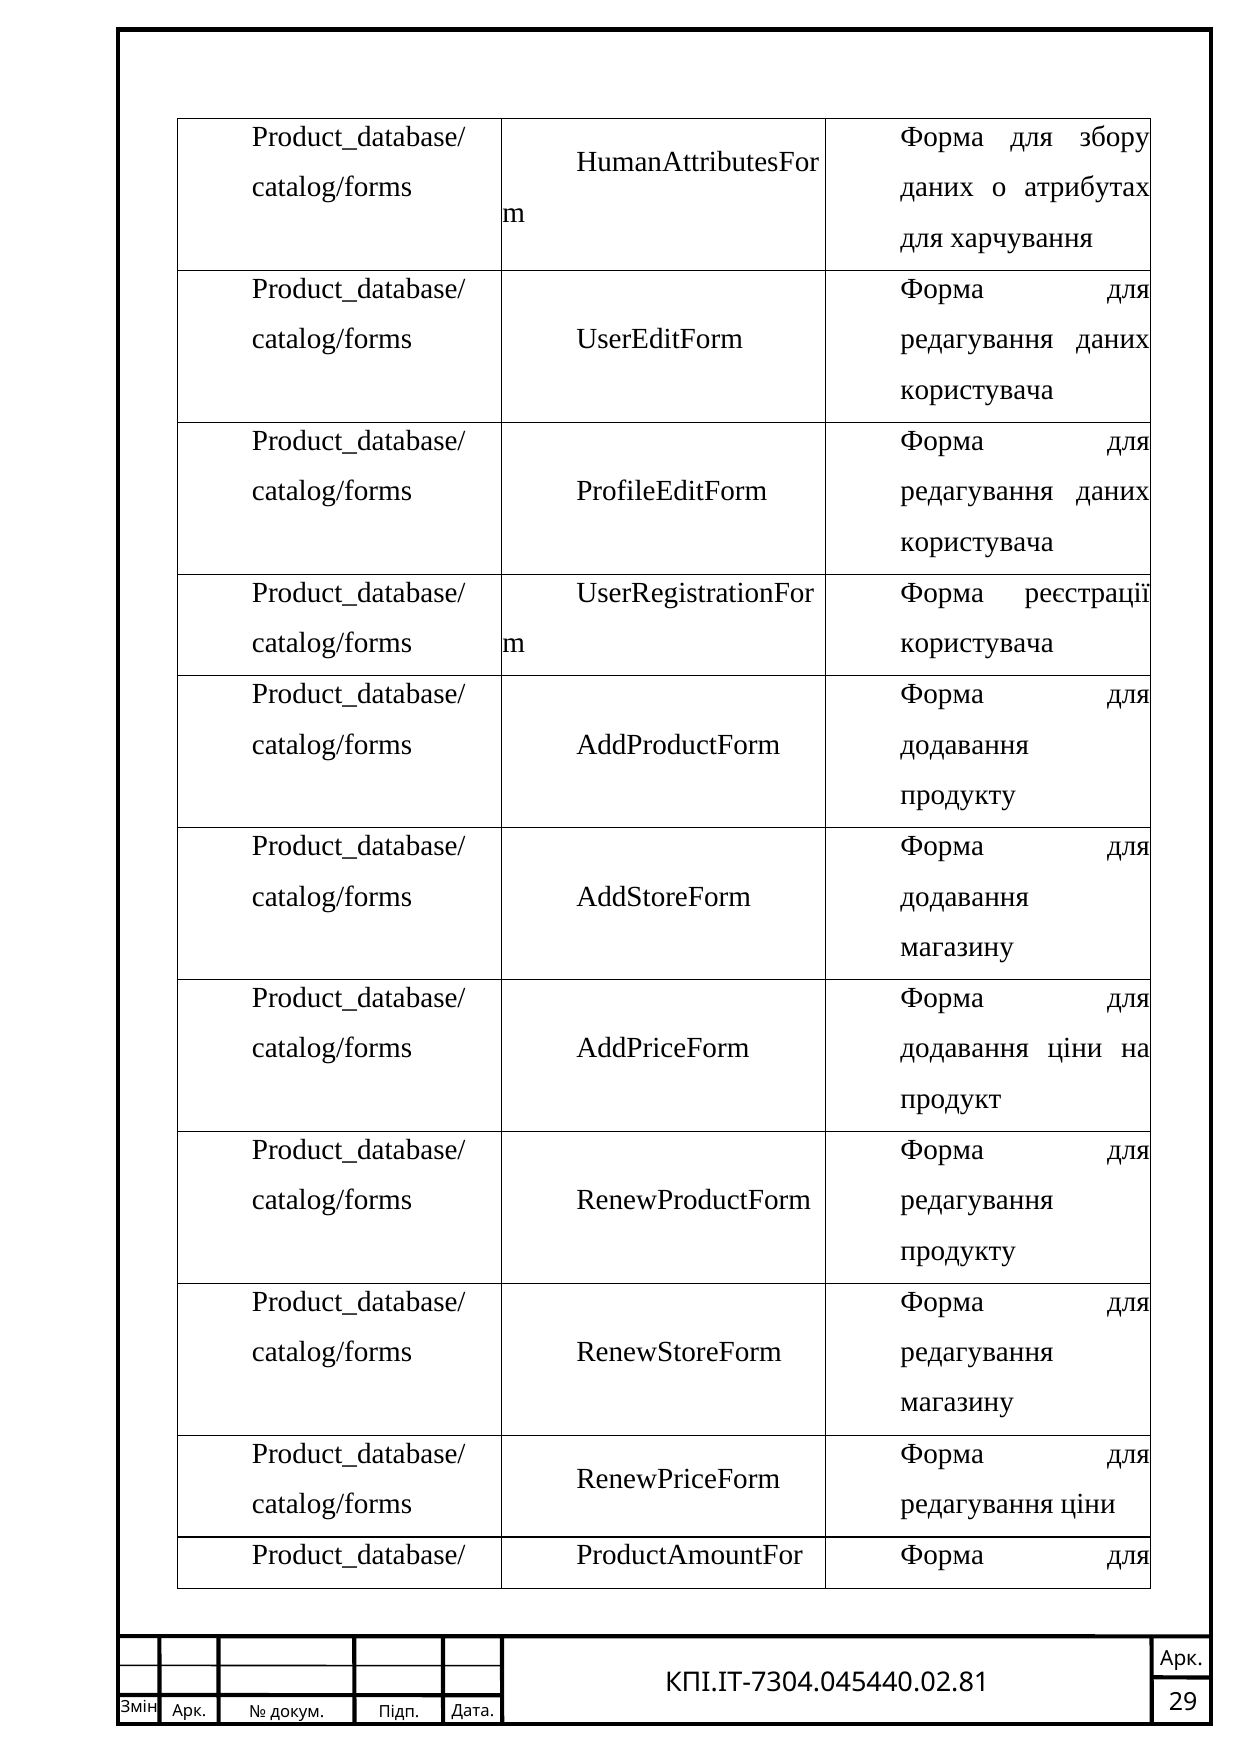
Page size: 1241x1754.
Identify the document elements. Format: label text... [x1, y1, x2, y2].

table_cell RenewPriceForm [502, 1436, 825, 1536]
table_cell Product_database/catalog/forms [178, 828, 501, 979]
table_cell Product_database/catalog/forms [178, 980, 501, 1131]
table_cell Форма для редагування даних користувача [826, 423, 1150, 574]
table_cell RenewStoreForm [502, 1284, 825, 1435]
table_cell Product_database/catalog/forms [178, 1132, 501, 1283]
table_cell RenewProductForm [502, 1132, 825, 1283]
table_cell ProductAmountForm [502, 1538, 825, 1588]
table_cell Форма для редагування магазину [826, 1284, 1150, 1435]
table_cell Product_database/catalog/forms [178, 676, 501, 827]
table_cell HumanAttributesForm [502, 119, 825, 270]
table_cell Product_database/catalog/forms [178, 1284, 501, 1435]
table_cell Форма для збору даних о атрибутах для харчування [826, 119, 1150, 270]
table_cell ProfileEditForm [502, 423, 825, 574]
table_cell Product_database/catalog/forms [178, 575, 501, 675]
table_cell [178, 119, 501, 270]
table_cell Product_database/catalog/forms [178, 423, 501, 574]
table_cell Форма для додавання ціни на продукт [826, 980, 1150, 1131]
table_cell UserEditForm [502, 271, 825, 422]
table_cell Форма реєстрації користувача [826, 575, 1150, 675]
table_cell AddProductForm [502, 676, 825, 827]
table_cell Форма для редагування ціни [826, 1436, 1150, 1536]
table_cell Форма для додавання магазину [826, 828, 1150, 979]
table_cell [178, 1538, 501, 1588]
table_cell UserRegistrationForm [502, 575, 825, 675]
table_cell Форма для додавання продукту [826, 676, 1150, 827]
table_cell Форма для редагування продукту [826, 1132, 1150, 1283]
table_cell Product_database/catalog/forms [178, 271, 501, 422]
table_cell Product_database/catalog/forms [178, 1436, 501, 1536]
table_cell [826, 1538, 1150, 1588]
table_cell Форма для редагування даних користувача [826, 271, 1150, 422]
table_cell AddStoreForm [502, 828, 825, 979]
table_cell AddPriceForm [502, 980, 825, 1131]
